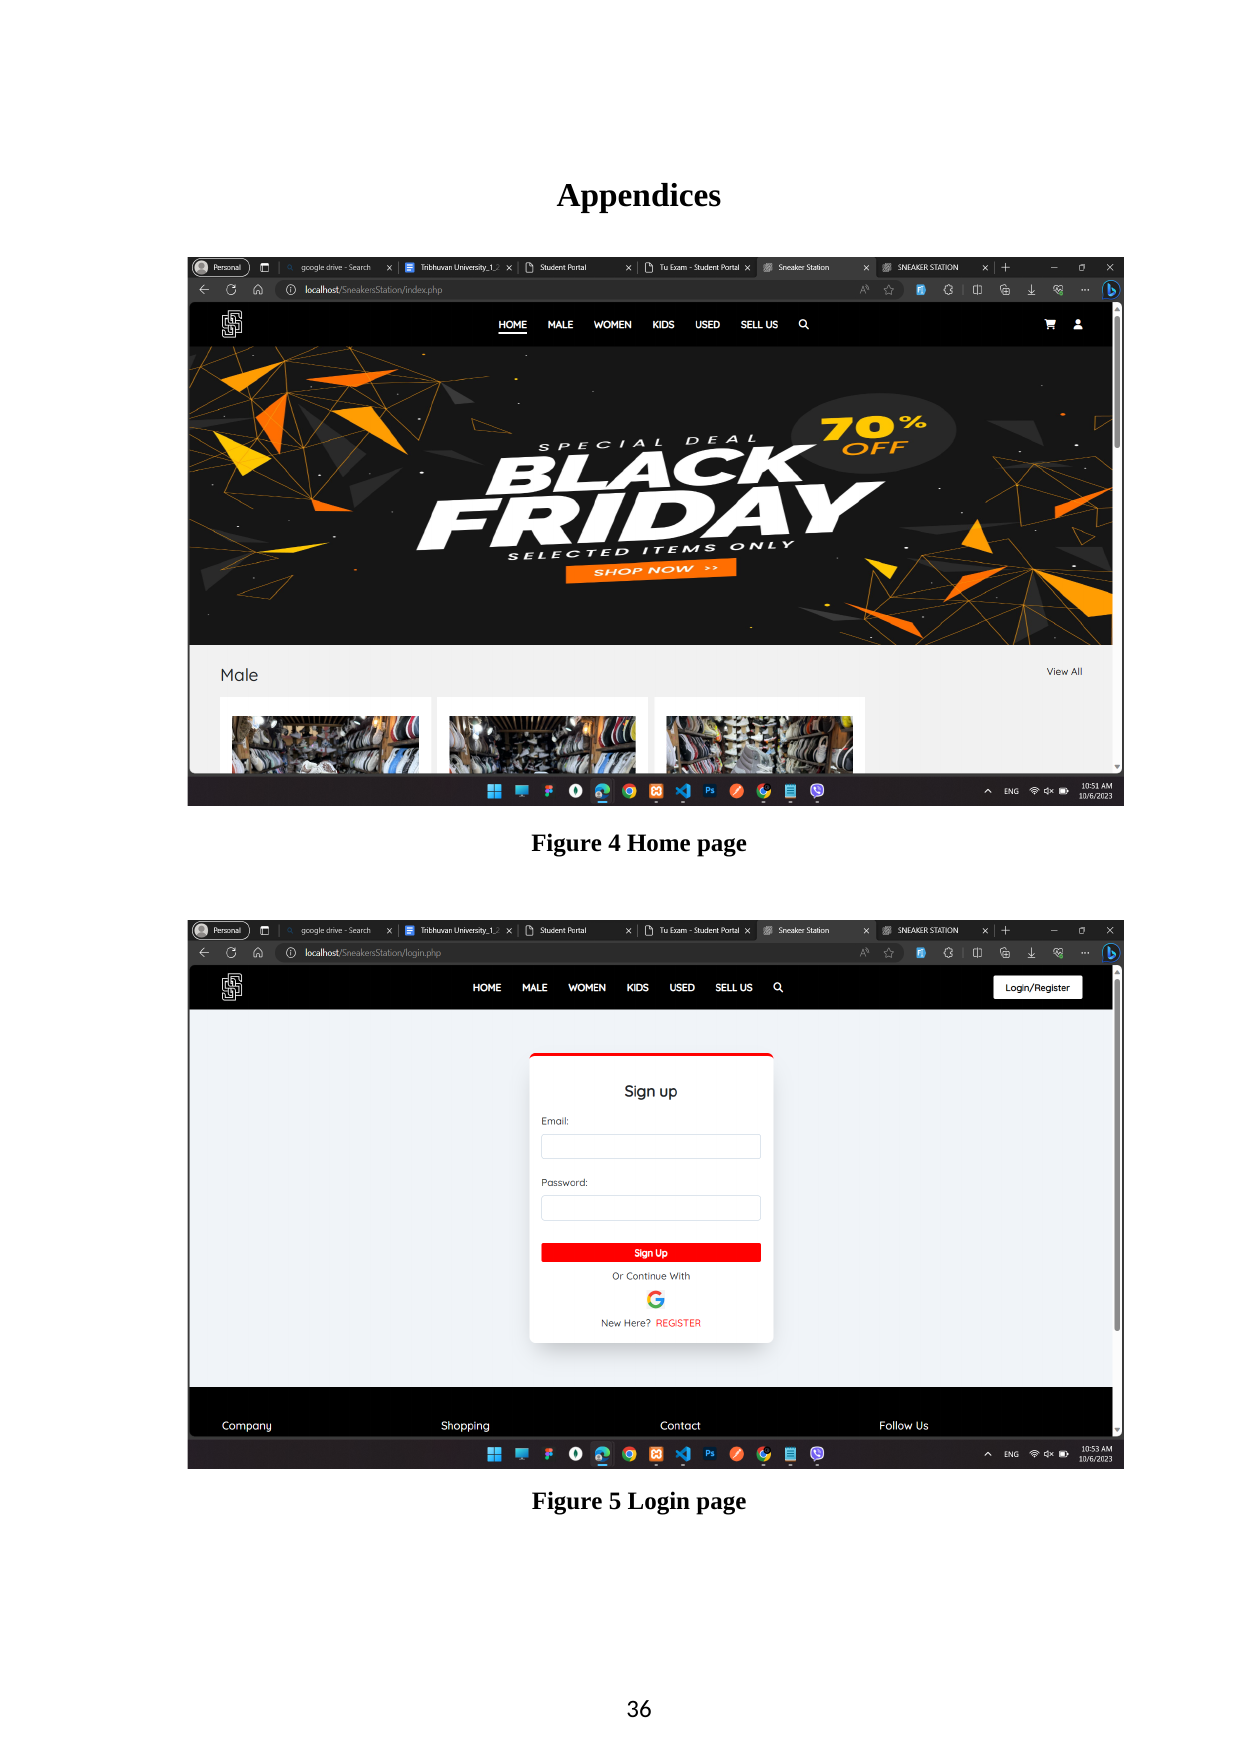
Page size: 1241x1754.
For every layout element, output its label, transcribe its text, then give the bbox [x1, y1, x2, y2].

text Figure 5 Login page [187, 1486, 1090, 1515]
text Figure 4 Home page [187, 828, 1090, 856]
picture [187, 920, 1124, 1469]
picture [187, 257, 1124, 806]
subtitle Appendices [187, 175, 1090, 213]
